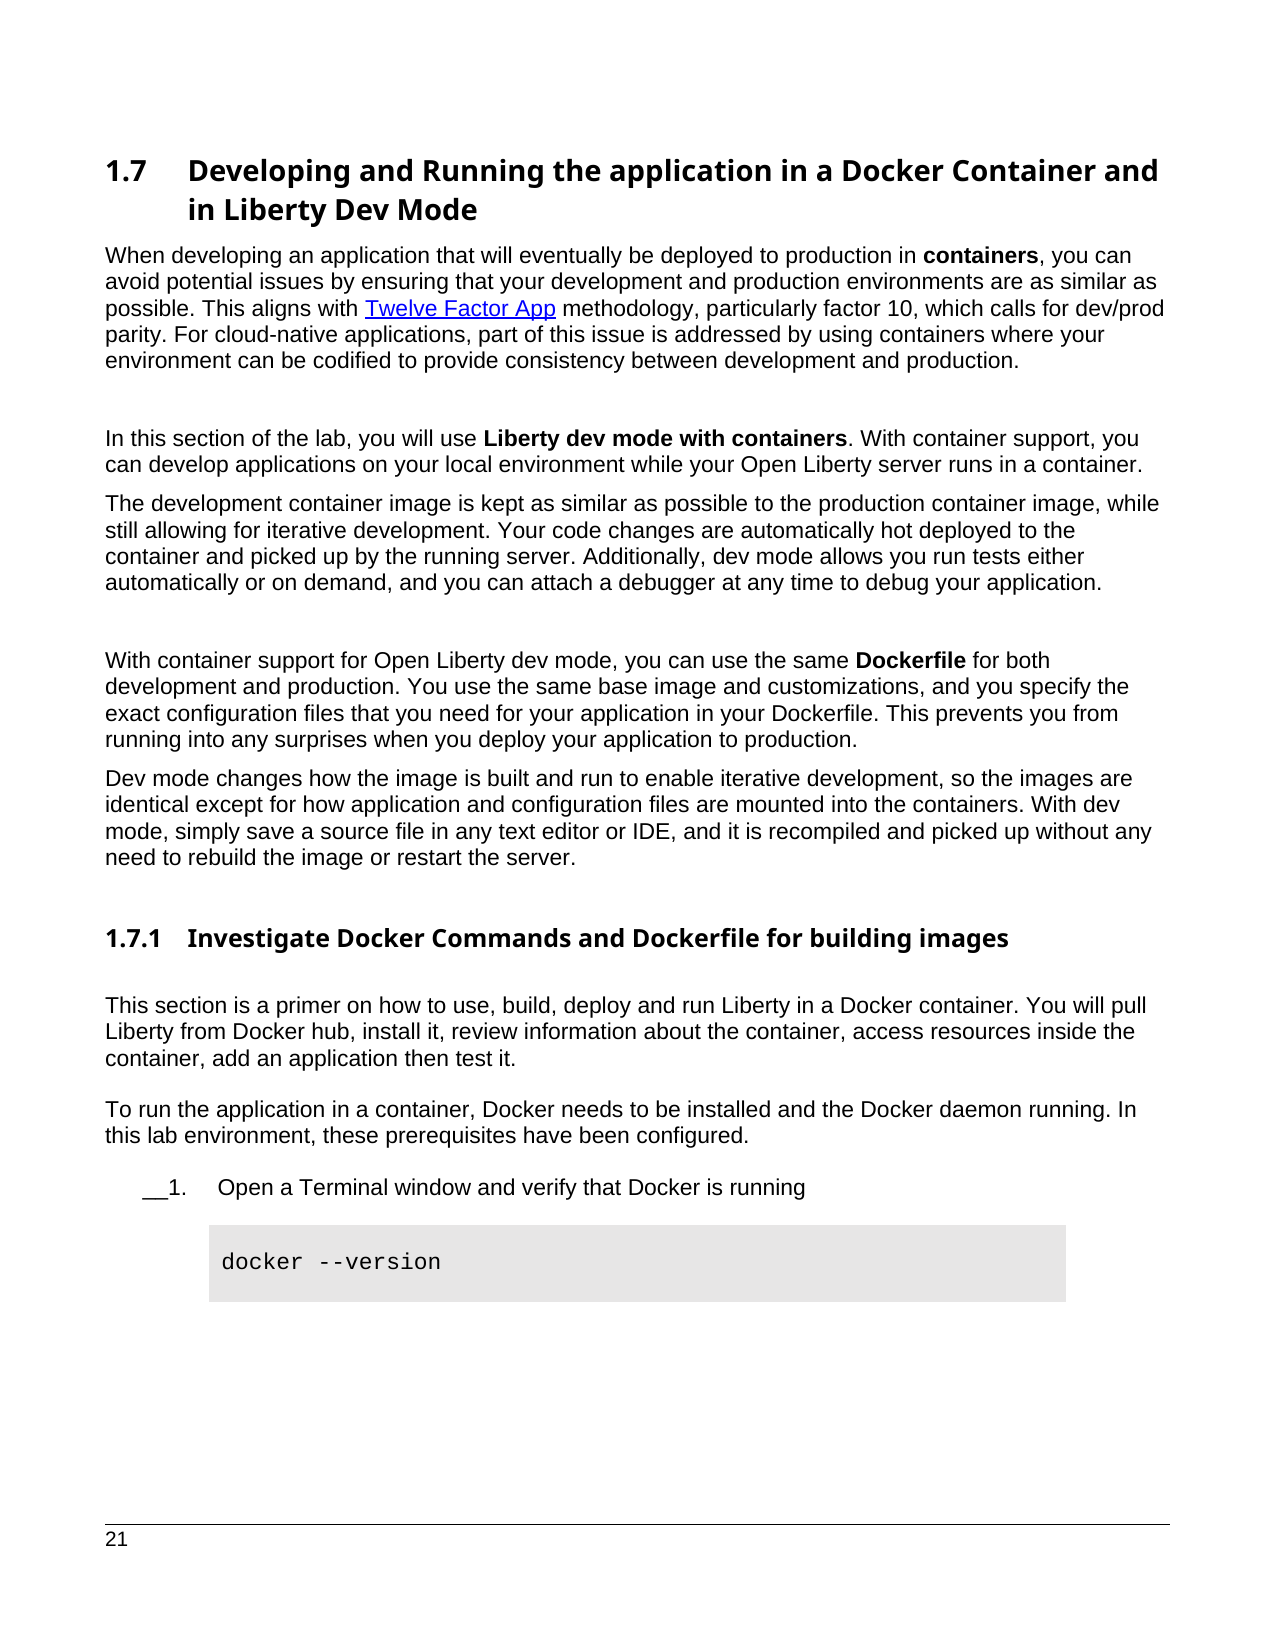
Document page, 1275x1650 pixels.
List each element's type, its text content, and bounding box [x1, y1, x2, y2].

text In this section of the lab, you will use Liberty dev mode with containers. With container support, you can develop applications on your local environment while your Open Liberty server runs in a container. [105, 425, 1170, 478]
subtitle Developing and Running the application in a Docker Container and in Liberty Dev Mode [105, 150, 1170, 229]
list Open a Terminal window and verify that Docker is running [142, 1174, 1170, 1200]
text The development container image is kept as similar as possible to the production container image, while still allowing for iterative development. Your code changes are automatically hot deployed to the container and picked up by the running server. Additionally, dev mode allows you run tests either automatically or on demand, and you can attach a debugger at any time to debug your application. [105, 490, 1170, 596]
subtitle Investigate Docker Commands and Dockerfile for building images [105, 920, 1170, 954]
text With container support for Open Liberty dev mode, you can use the same Dockerfile for both development and production. You use the same base image and customizations, and you specify the exact configuration files that you need for your application in your Dockerfile. This prevents you from running into any surprises when you deploy your application to production. [105, 647, 1170, 752]
text When developing an application that will eventually be deployed to production in containers, you can avoid potential issues by ensuring that your development and production environments are as similar as possible. This aligns with Twelve Factor App methodology, particularly factor 10, which calls for dev/prod parity. For cloud-native applications, part of this issue is addressed by using containers where your environment can be codified to provide consistency between development and production. [105, 242, 1170, 374]
table_header docker --version [209, 1225, 1066, 1302]
text To run the application in a container, Docker needs to be installed and the Docker daemon running. In this lab environment, these prerequisites have been configured. [105, 1096, 1170, 1149]
text Dev mode changes how the image is built and run to enable iterative development, so the images are identical except for how application and configuration files are mounted into the containers. With dev mode, simply save a source file in any text editor or IDE, and it is recompiled and picked up without any need to rebuild the image or restart the server. [105, 765, 1170, 870]
text This section is a primer on how to use, build, deploy and run Liberty in a Docker container. You will pull Liberty from Docker hub, install it, review information about the container, access resources inside the container, add an application then test it. [105, 992, 1170, 1071]
